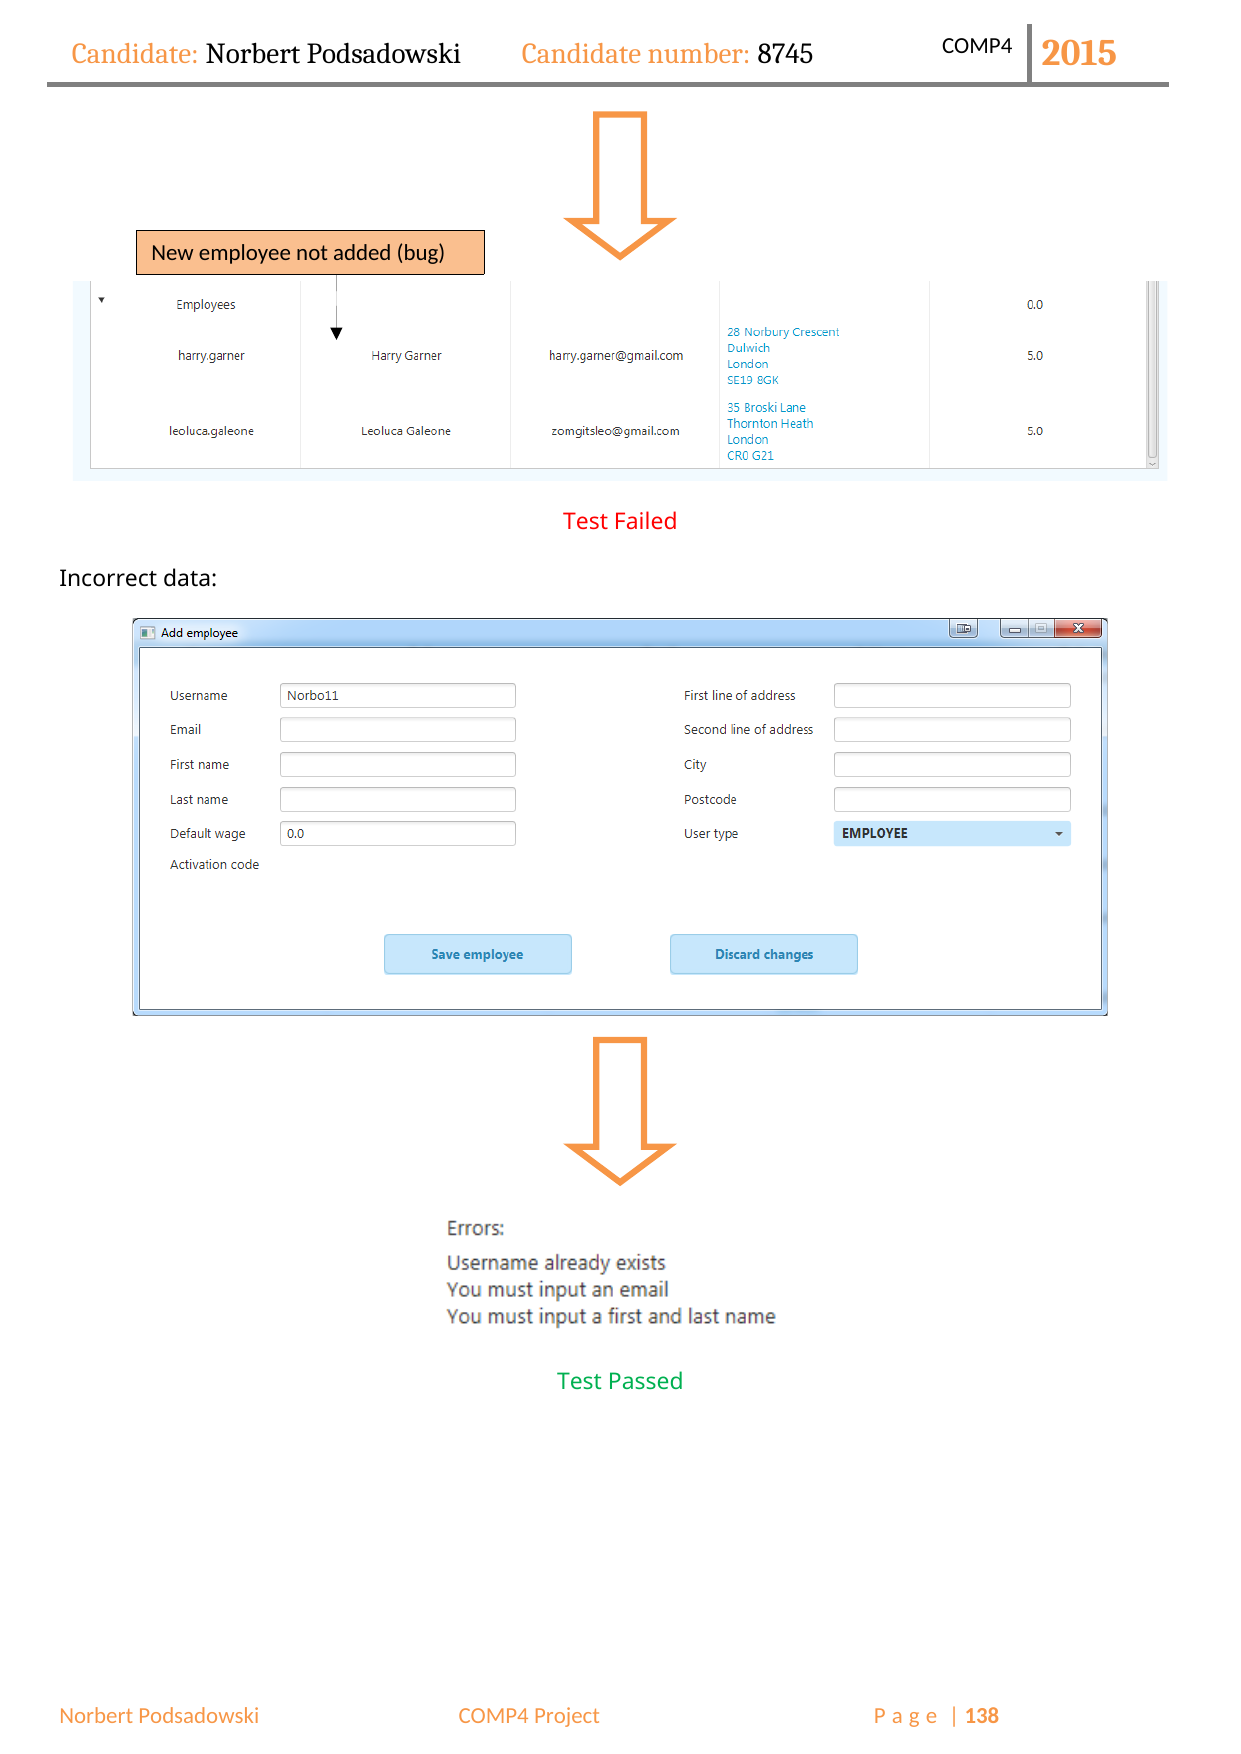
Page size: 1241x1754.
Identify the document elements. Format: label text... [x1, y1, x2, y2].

picture [72, 281, 1168, 481]
text Incorrect data: [59, 562, 1181, 593]
picture [132, 618, 1108, 1016]
text Test Passed [59, 1365, 1181, 1396]
text Test Failed [59, 505, 1181, 536]
picture [433, 1207, 807, 1341]
